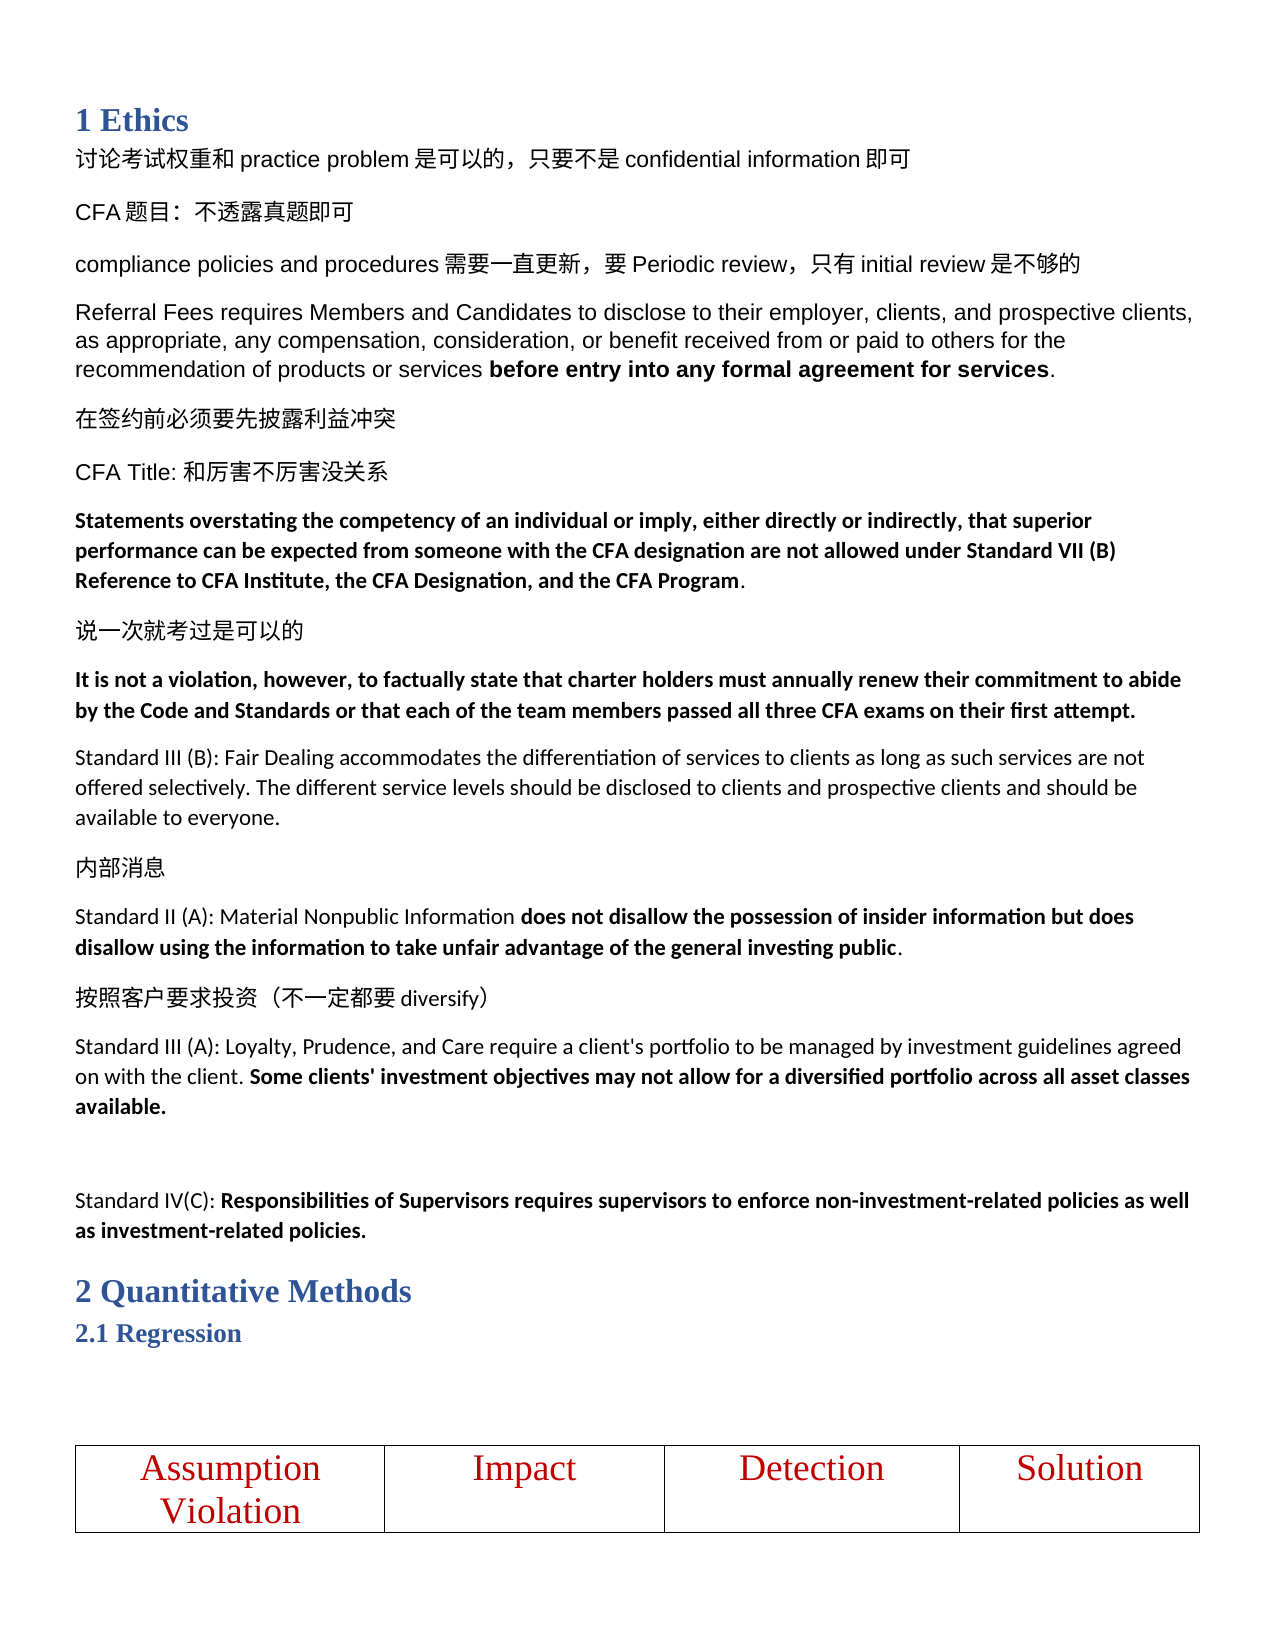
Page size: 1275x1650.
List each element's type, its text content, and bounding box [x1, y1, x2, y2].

text Statements overstating the competency of an individual or imply, either directly or indirectly, that superior performance can be expected from someone with the CFA designation are not allowed under Standard VII (B) Reference to CFA Institute, the CFA Designation, and the CFA Program. [75, 506, 1200, 594]
text CFA Title: 和厉害不厉害没关系 [75, 453, 1200, 487]
table_header Detection [665, 1446, 959, 1532]
text Standard II (A): Material Nonpublic Information does not disallow the possession of insider information but does disallow using the information to take unfair advantage of the general investing public. [75, 902, 1200, 961]
text CFA题目：不透露真题即可 [75, 194, 1200, 227]
text 说一次就考过是可以的 [75, 613, 1200, 646]
text compliance policies and procedures需要一直更新，要Periodic review，只有initial review是不够的 [75, 246, 1200, 279]
text 内部消息 [75, 850, 1200, 883]
text 按照客户要求投资（不一定都要diversify） [75, 979, 1200, 1013]
table_header Assumption Violation [76, 1446, 384, 1532]
subtitle 2.1 Regression [75, 1317, 1200, 1348]
subtitle 2 Quantitative Methods [75, 1272, 1200, 1310]
table_header Solution [960, 1446, 1199, 1532]
text 讨论考试权重和practice problem是可以的，只要不是confidential information即可 [75, 141, 1200, 174]
subtitle 1 Ethics [75, 100, 1200, 138]
text It is not a violation, however, to factually state that charter holders must annually renew their commitment to abide by the Code and Standards or that each of the team members passed all three CFA exams on their first attempt. [75, 666, 1200, 724]
text Referral Fees requires Members and Candidates to disclose to their employer, clients, and prospective clients, as appropriate, any compensation, consideration, or benefit received from or paid to others for the recommendation of products or services before entry into any formal agreement for services. [75, 299, 1200, 382]
text 在签约前必须要先披露利益冲突 [75, 401, 1200, 434]
text Standard III (A): Loyalty, Prudence, and Care require a client's portfolio to be managed by investment guidelines agreed on with the client. Some clients' investment objectives may not allow for a diversified portfolio across all asset classes available. [75, 1032, 1200, 1121]
text Standard III (B): Fair Dealing accommodates the differentiation of services to clients as long as such services are not offered selectively. The different service levels should be disclosed to clients and prospective clients and should be available to everyone. [75, 743, 1200, 831]
text Standard IV(C): Responsibilities of Supervisors requires supervisors to enforce non-investment-related policies as well as investment-related policies. [75, 1186, 1200, 1244]
table_header Impact [385, 1446, 664, 1532]
